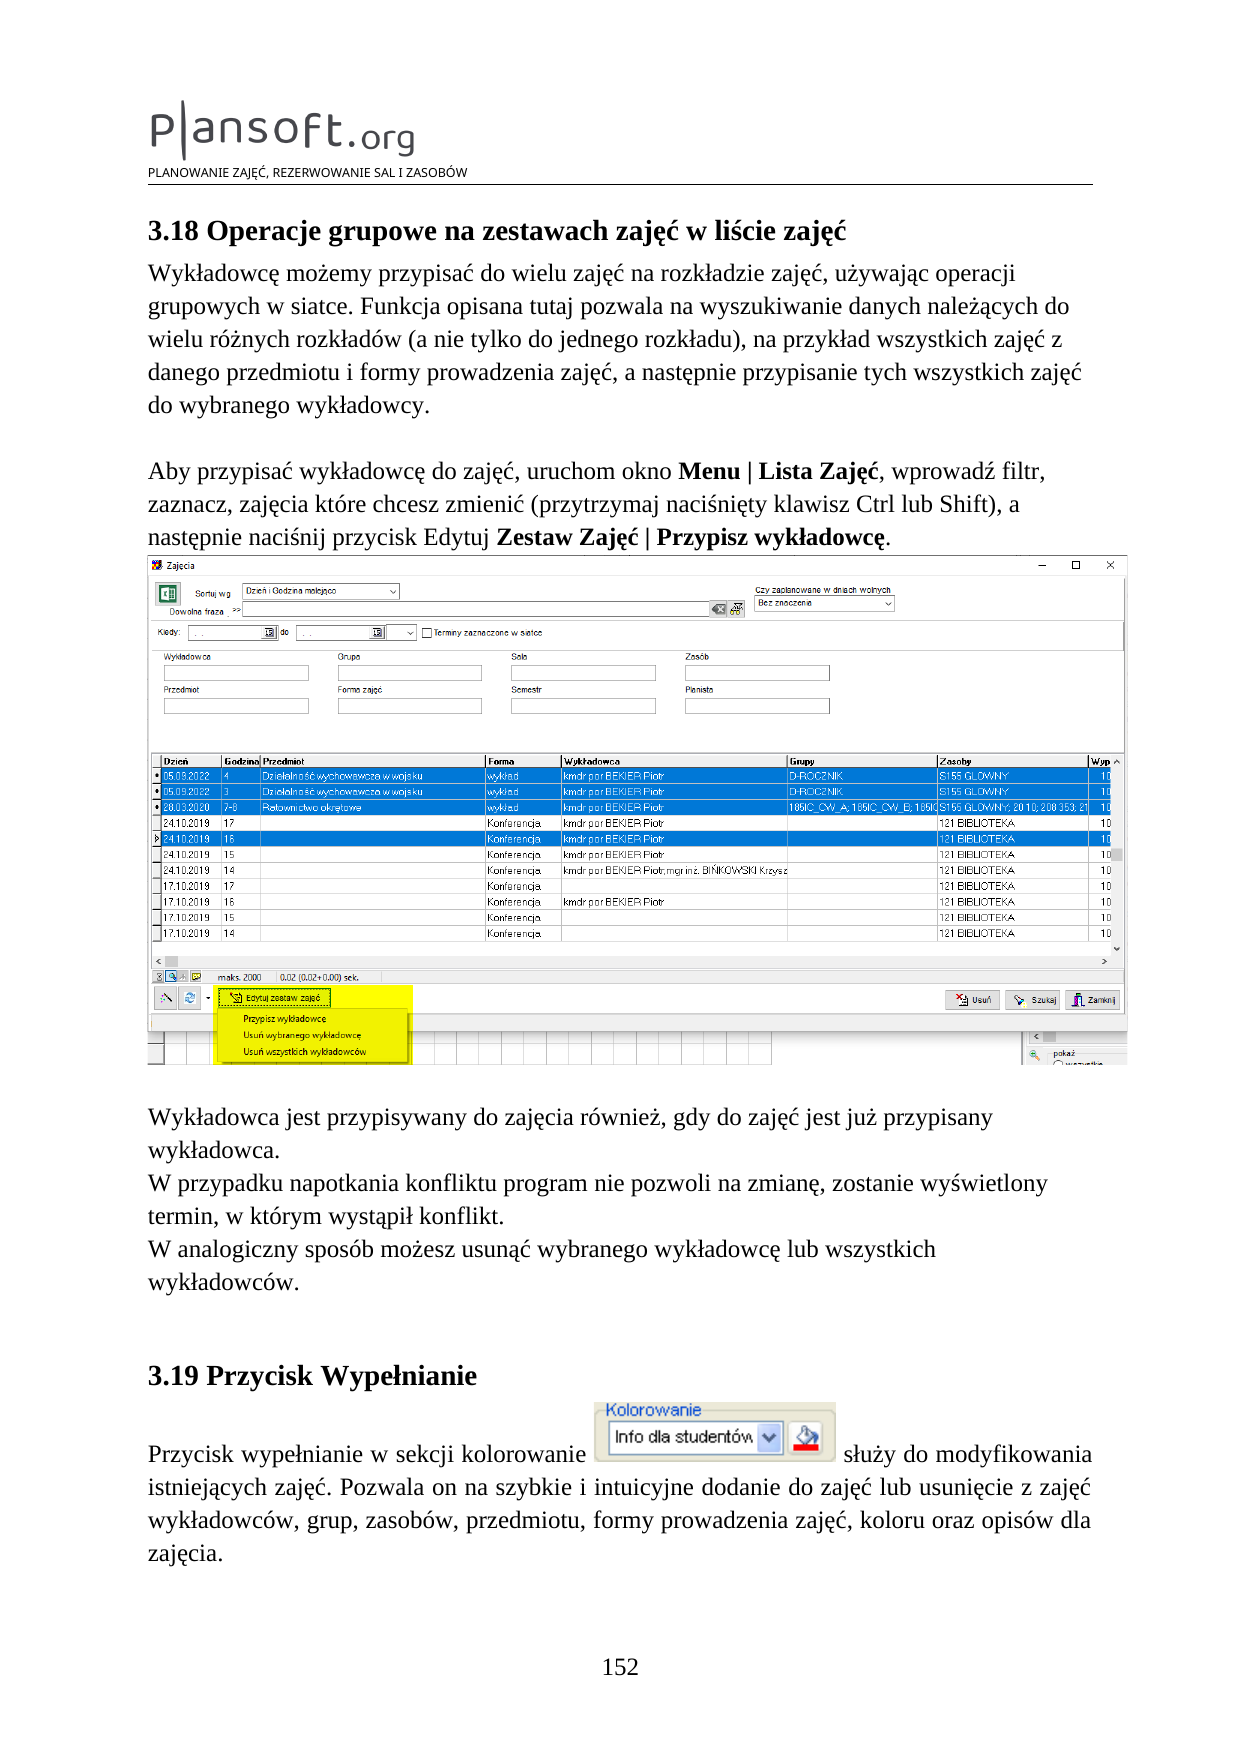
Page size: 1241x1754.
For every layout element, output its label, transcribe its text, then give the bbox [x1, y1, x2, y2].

picture [593, 1402, 836, 1462]
text Aby przypisać wykładowcę do zajęć, uruchom okno Menu | Lista Zajęć, wprowadź filtr, zaznacz, zajęcia które chcesz zmienić (przytrzymaj naciśnięty klawisz Ctrl lub Shift), a następnie naciśnij przycisk Edytuj Zestaw Zajęć | Przypisz wykładowcę. [148, 456, 1093, 551]
subtitle Przycisk Wypełnianie [148, 1358, 1093, 1391]
text Wykładowcę możemy przypisać do wielu zajęć na rozkładzie zajęć, używając operacji grupowych w siatce. Funkcja opisana tutaj pozwala na wyszukiwanie danych należących do wielu różnych rozkładów (a nie tylko do jednego rozkładu), na przykład wszystkich zajęć z danego przedmiotu i formy prowadzenia zajęć, a następnie przypisanie tych wszystkich zajęć do wybranego wykładowcy. [148, 258, 1093, 419]
text W przypadku napotkania konfliktu program nie pozwoli na zmianę, zostanie wyświetlony termin, w którym wystąpił konflikt. [148, 1168, 1093, 1229]
text Przycisk wypełnianie w sekcji kolorowanie służy do modyfikowania istniejących zajęć. Pozwala on na szybkie i intuicyjne dodanie do zajęć lub usunięcie z zajęć wykładowców, grup, zasobów, przedmiotu, formy prowadzenia zajęć, koloru oraz opisów dla zajęcia. [148, 1403, 1093, 1567]
text Wykładowca jest przypisywany do zajęcia również, gdy do zajęć jest już przypisany wykładowca. [148, 1102, 1093, 1163]
subtitle Operacje grupowe na zestawach zajęć w liście zajęć [148, 213, 1093, 247]
picture [147, 555, 1128, 1065]
picture [147, 73, 418, 165]
text W analogiczny sposób możesz usunąć wybranego wykładowcę lub wszystkich wykładowców. [148, 1234, 1093, 1296]
